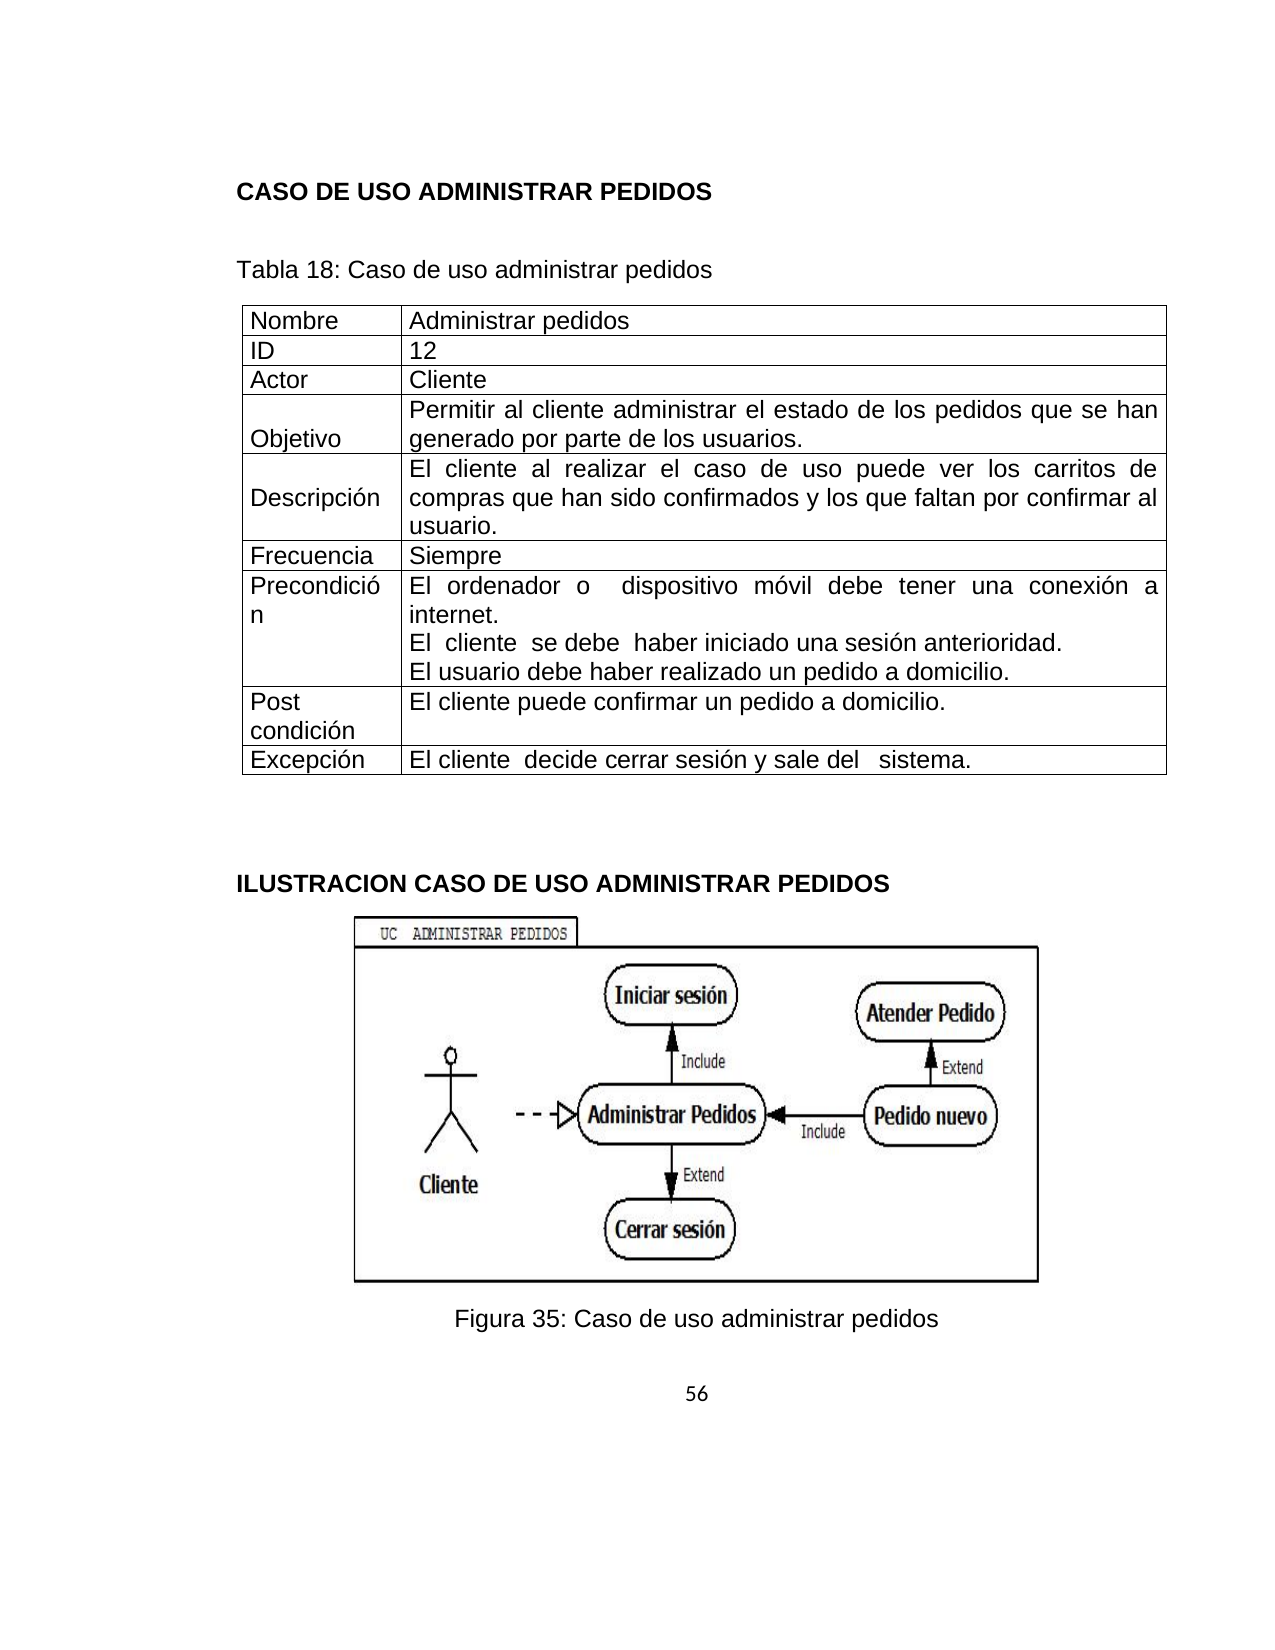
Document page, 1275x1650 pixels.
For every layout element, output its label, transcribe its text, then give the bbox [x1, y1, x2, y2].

table_header Nombre [243, 306, 401, 335]
subtitle CASO DE USO ADMINISTRAR PEDIDOS [236, 177, 1157, 206]
text Figura 35: Caso de uso administrar pedidos [236, 1304, 1157, 1333]
table_cell Precondición [243, 571, 401, 686]
text ILUSTRACION CASO DE USO ADMINISTRAR PEDIDOS [236, 869, 1157, 898]
table_cell El cliente puede confirmar un pedido a domicilio. [402, 687, 1166, 744]
table_header Administrar pedidos [402, 306, 1166, 335]
table_cell Cliente [402, 366, 1166, 394]
picture [353, 916, 1040, 1286]
table_cell Frecuencia [243, 541, 401, 570]
table_cell El cliente al realizar el caso de uso puede ver los carritos de compras que han sido confirmados y los que faltan por confirmar al usuario. [402, 454, 1166, 540]
table_cell Permitir al cliente administrar el estado de los pedidos que se han generado por parte de los usuarios. [402, 395, 1166, 453]
table_cell Actor [243, 366, 401, 394]
table_cell Excepción [243, 746, 401, 774]
table_cell Objetivo [243, 395, 401, 453]
table_cell 12 [402, 336, 1166, 364]
table_cell Descripción [243, 454, 401, 540]
table_cell El cliente decide cerrar sesión y sale del sistema. [402, 746, 1166, 774]
table_cell Post condición [243, 687, 401, 744]
table_cell Siempre [402, 541, 1166, 570]
text Tabla 18: Caso de uso administrar pedidos [236, 255, 1157, 284]
table_cell ID [243, 336, 401, 364]
table_cell El ordenador o dispositivo móvil debe tener una conexión a internet. El cliente se debe haber iniciado una sesión anterioridad. El usuario debe haber realizado un pedido a domicilio. [402, 571, 1166, 686]
